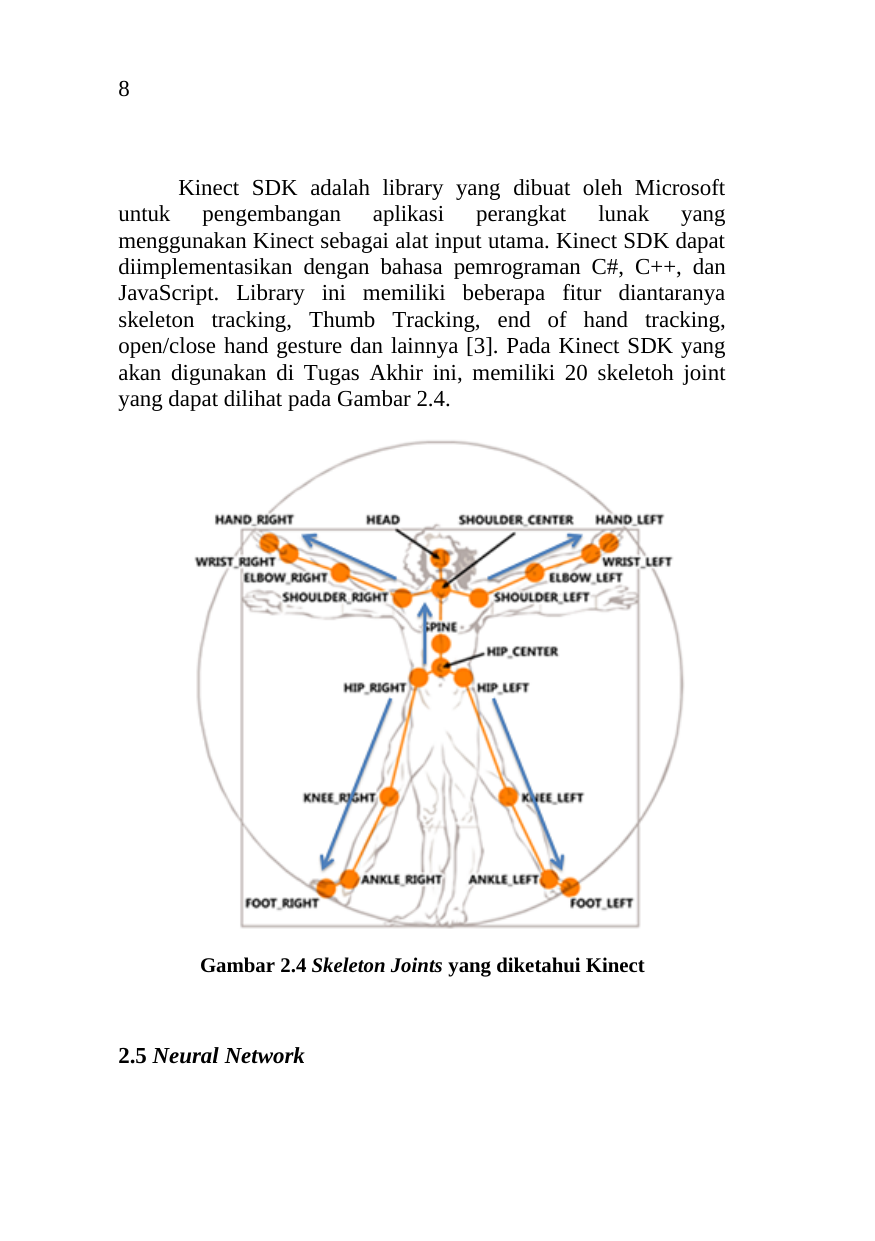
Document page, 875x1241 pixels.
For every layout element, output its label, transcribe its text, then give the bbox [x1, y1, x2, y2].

text Kinect SDK adalah library yang dibuat oleh Microsoft untuk pengembangan aplikasi perangkat lunak yang menggunakan Kinect sebagai alat input utama. Kinect SDK dapat diimplementasikan dengan bahasa pemrograman C#, C++, dan JavaScript. Library ini memiliki beberapa fitur diantaranya skeleton tracking, Thumb Tracking, end of hand tracking, open/close hand gesture dan lainnya [3]. Pada Kinect SDK yang akan digunakan di Tugas Akhir ini, memiliki 20 skeletoh joint yang dapat dilihat pada Gambar 2.4. [118, 174, 726, 411]
subtitle 2.5 Neural Network [118, 1042, 726, 1069]
picture [178, 437, 727, 954]
text Gambar 2.4 Skeleton Joints yang diketahui Kinect [118, 953, 726, 977]
